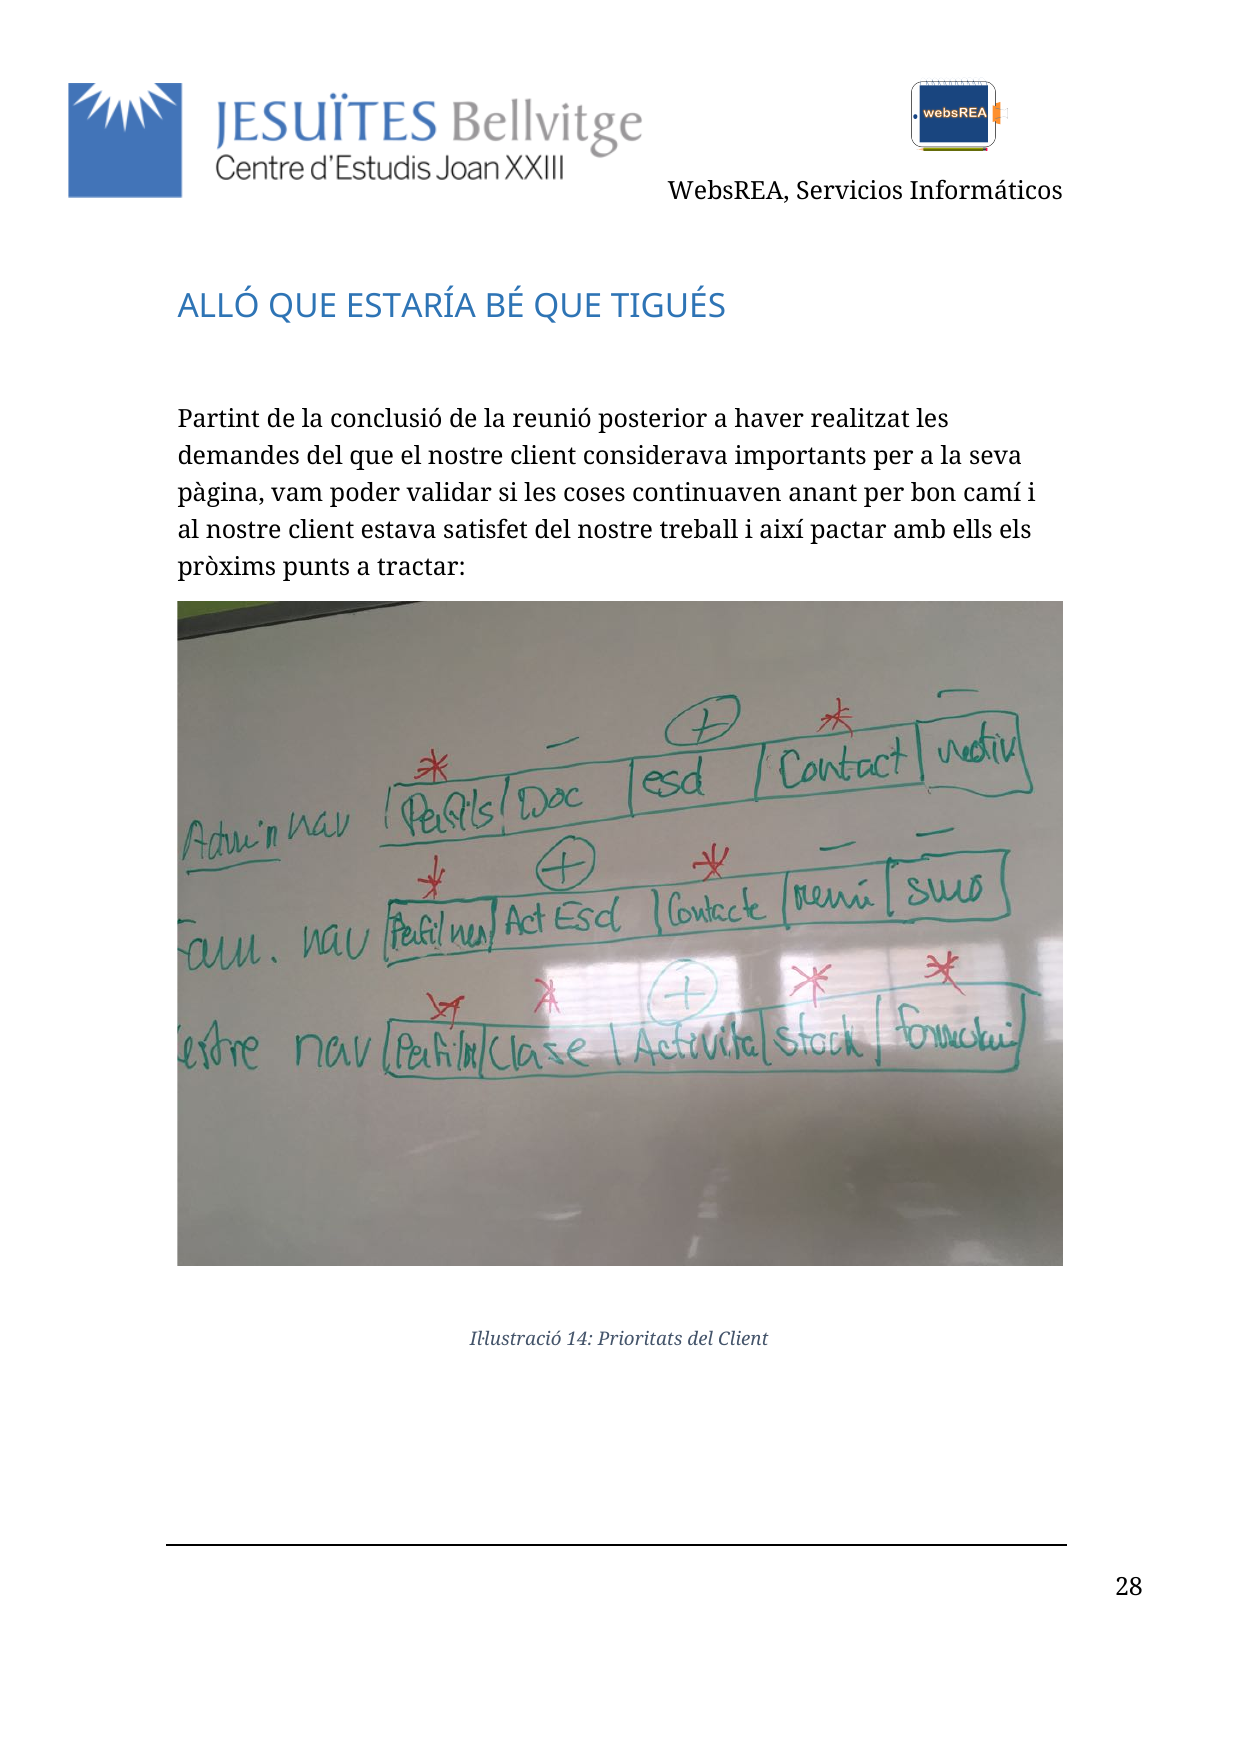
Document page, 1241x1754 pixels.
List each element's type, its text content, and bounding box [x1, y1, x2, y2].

picture [898, 73, 1014, 157]
text Il·lustració 14: Prioritats del Client [177, 1325, 1063, 1350]
text Partint de la conclusió de la reunió posterior a haver realitzat les demandes del que el nostre client considerava importants per a la seva pàgina, vam poder validar si les coses continuaven anant per bon camí i al nostre client estava satisfet del nostre treball i així pactar amb ells els pròxims punts a tractar: [177, 401, 1063, 582]
picture [68, 83, 670, 198]
subtitle ALLÓ QUE ESTARÍA BÉ QUE TIGUÉS [177, 281, 1063, 327]
picture [177, 601, 1063, 1266]
